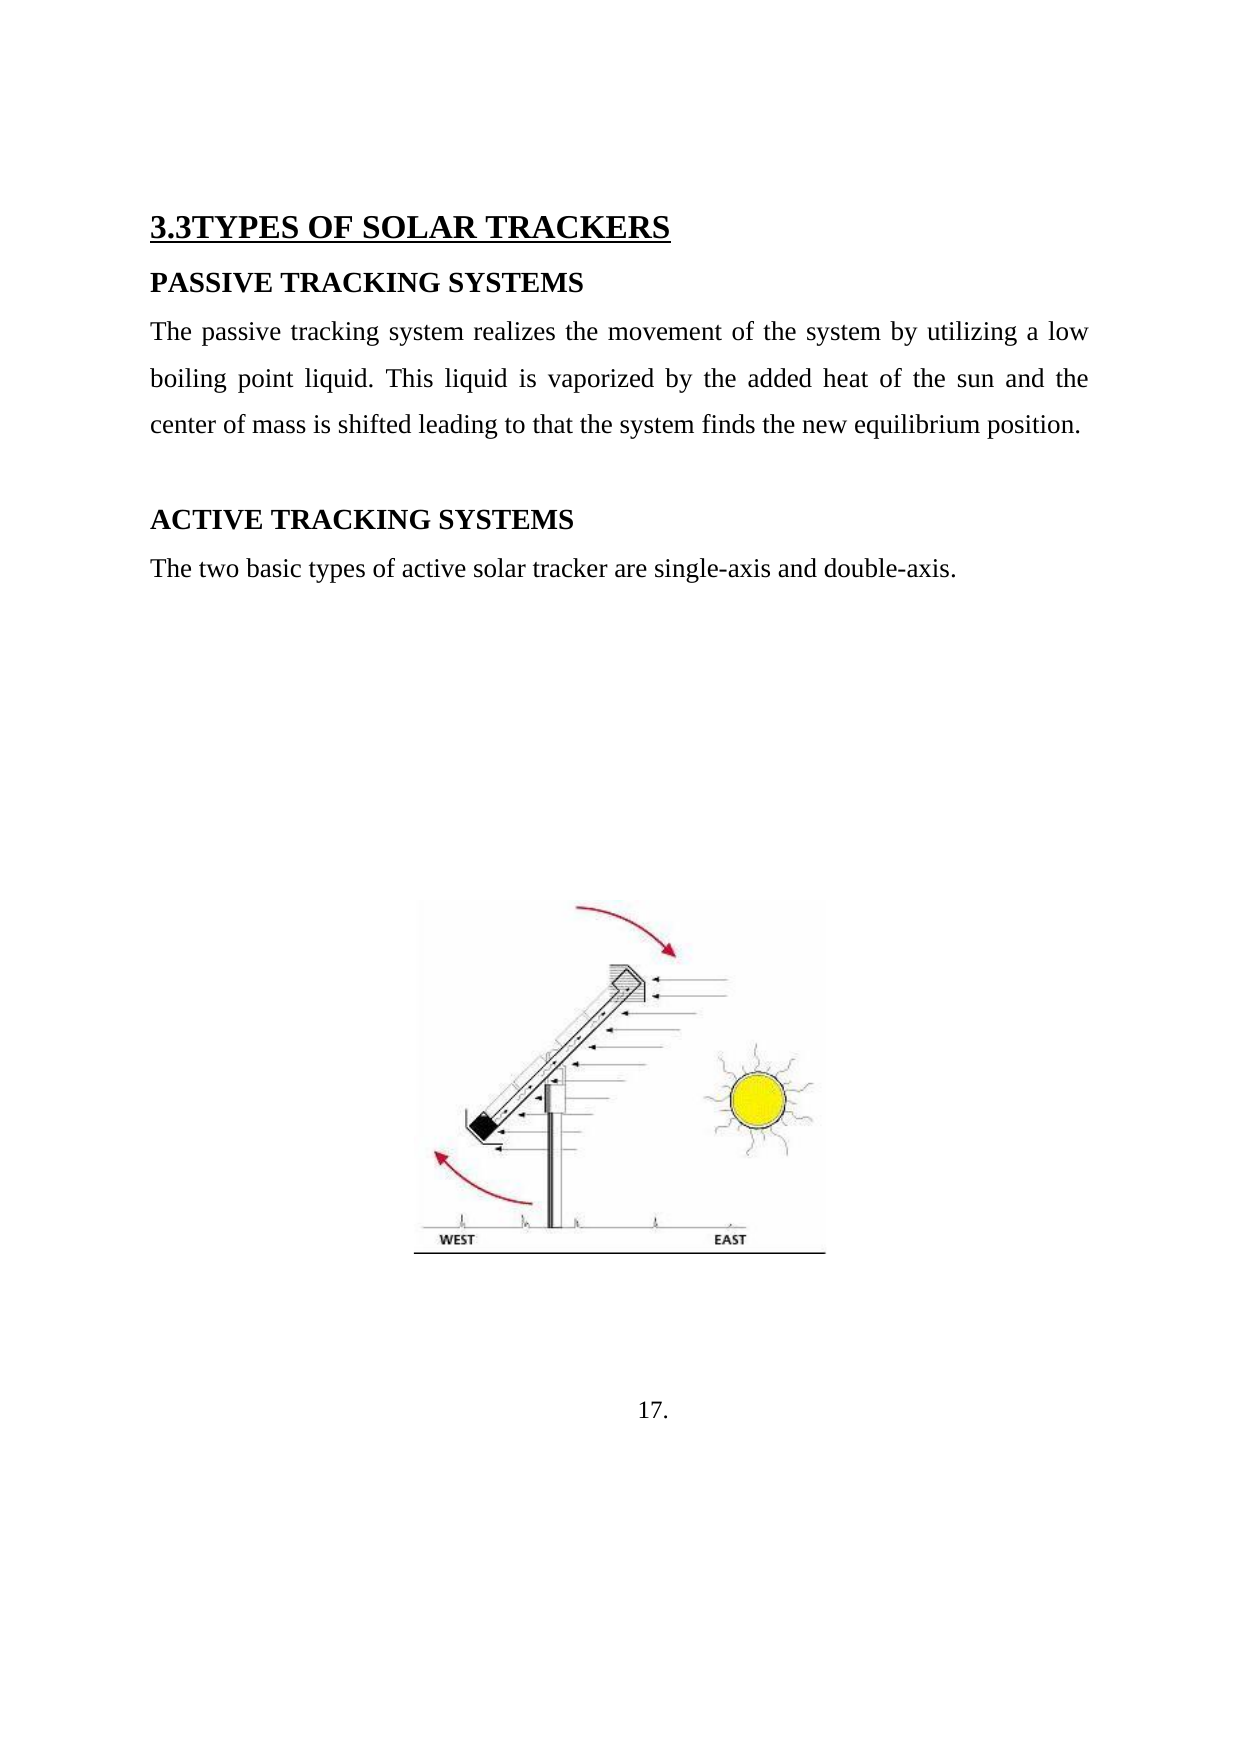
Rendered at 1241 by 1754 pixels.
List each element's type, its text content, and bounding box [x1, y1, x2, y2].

text PASSIVE TRACKING SYSTEMS [150, 265, 1090, 298]
picture [413, 900, 827, 1254]
text 3.3TYPES OF SOLAR TRACKERS [150, 207, 1090, 246]
text The passive tracking system realizes the movement of the system by utilizing a low boiling point liquid. This liquid is vaporized by the added heat of the sun and the center of mass is shifted leading to that the system finds the new equilibrium position. [150, 315, 1090, 440]
text ACTIVE TRACKING SYSTEMS [150, 502, 1090, 536]
text The two basic types of active solar tracker are single-axis and double-axis. [150, 552, 1090, 583]
